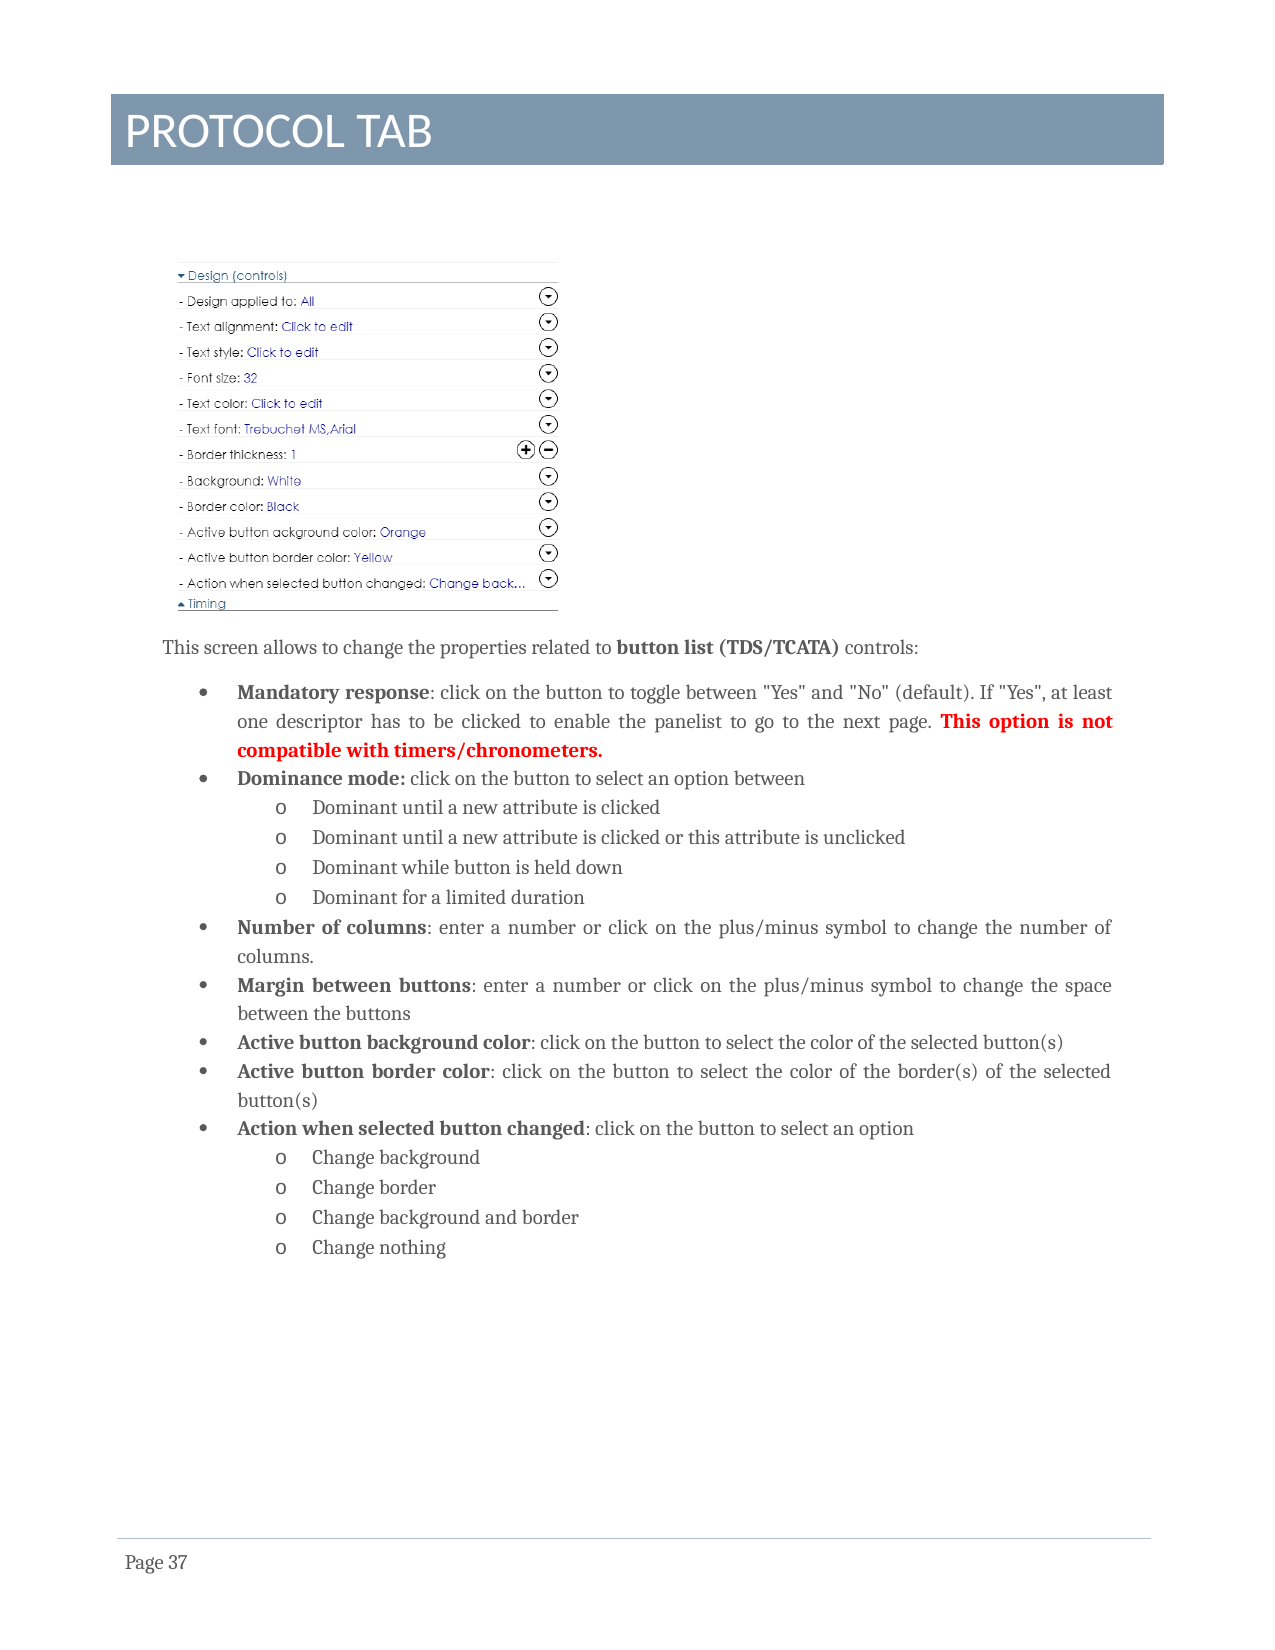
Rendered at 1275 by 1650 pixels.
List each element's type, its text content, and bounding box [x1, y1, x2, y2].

list Dominance mode: click on the button to select an option between [199, 767, 1113, 791]
list Active button border color: click on the button to select the color of the border(s) of the selected button(s) [199, 1059, 1113, 1112]
list Change background [274, 1146, 1113, 1171]
list Dominant until a new attribute is clicked [274, 796, 1113, 821]
list Dominant while button is held down [274, 856, 1113, 881]
list Change background and border [274, 1206, 1113, 1231]
list Change nothing [274, 1236, 1113, 1261]
list Mandatory response: click on the button to toggle between "Yes" and "No" (default). If "Yes", at least one descriptor has to be clicked to enable the panelist to go to the next page. This option is not compatible with timers/chronometers. [199, 681, 1113, 762]
list Margin between buttons: enter a number or click on the plus/minus symbol to change the space between the buttons [199, 973, 1113, 1026]
list Action when selected button changed: click on the button to select an option [199, 1117, 1113, 1141]
text This screen allows to change the properties related to button list (TDS/TCATA) controls: [162, 635, 1113, 659]
picture [162, 262, 572, 614]
list Number of columns: enter a number or click on the plus/minus symbol to change the number of columns. [199, 916, 1113, 968]
list Dominant until a new attribute is clicked or this attribute is unclicked [274, 826, 1113, 851]
list Active button background color: click on the button to select the color of the selected button(s) [199, 1031, 1113, 1055]
list Dominant for a limited duration [274, 886, 1113, 911]
list Change border [274, 1176, 1113, 1201]
